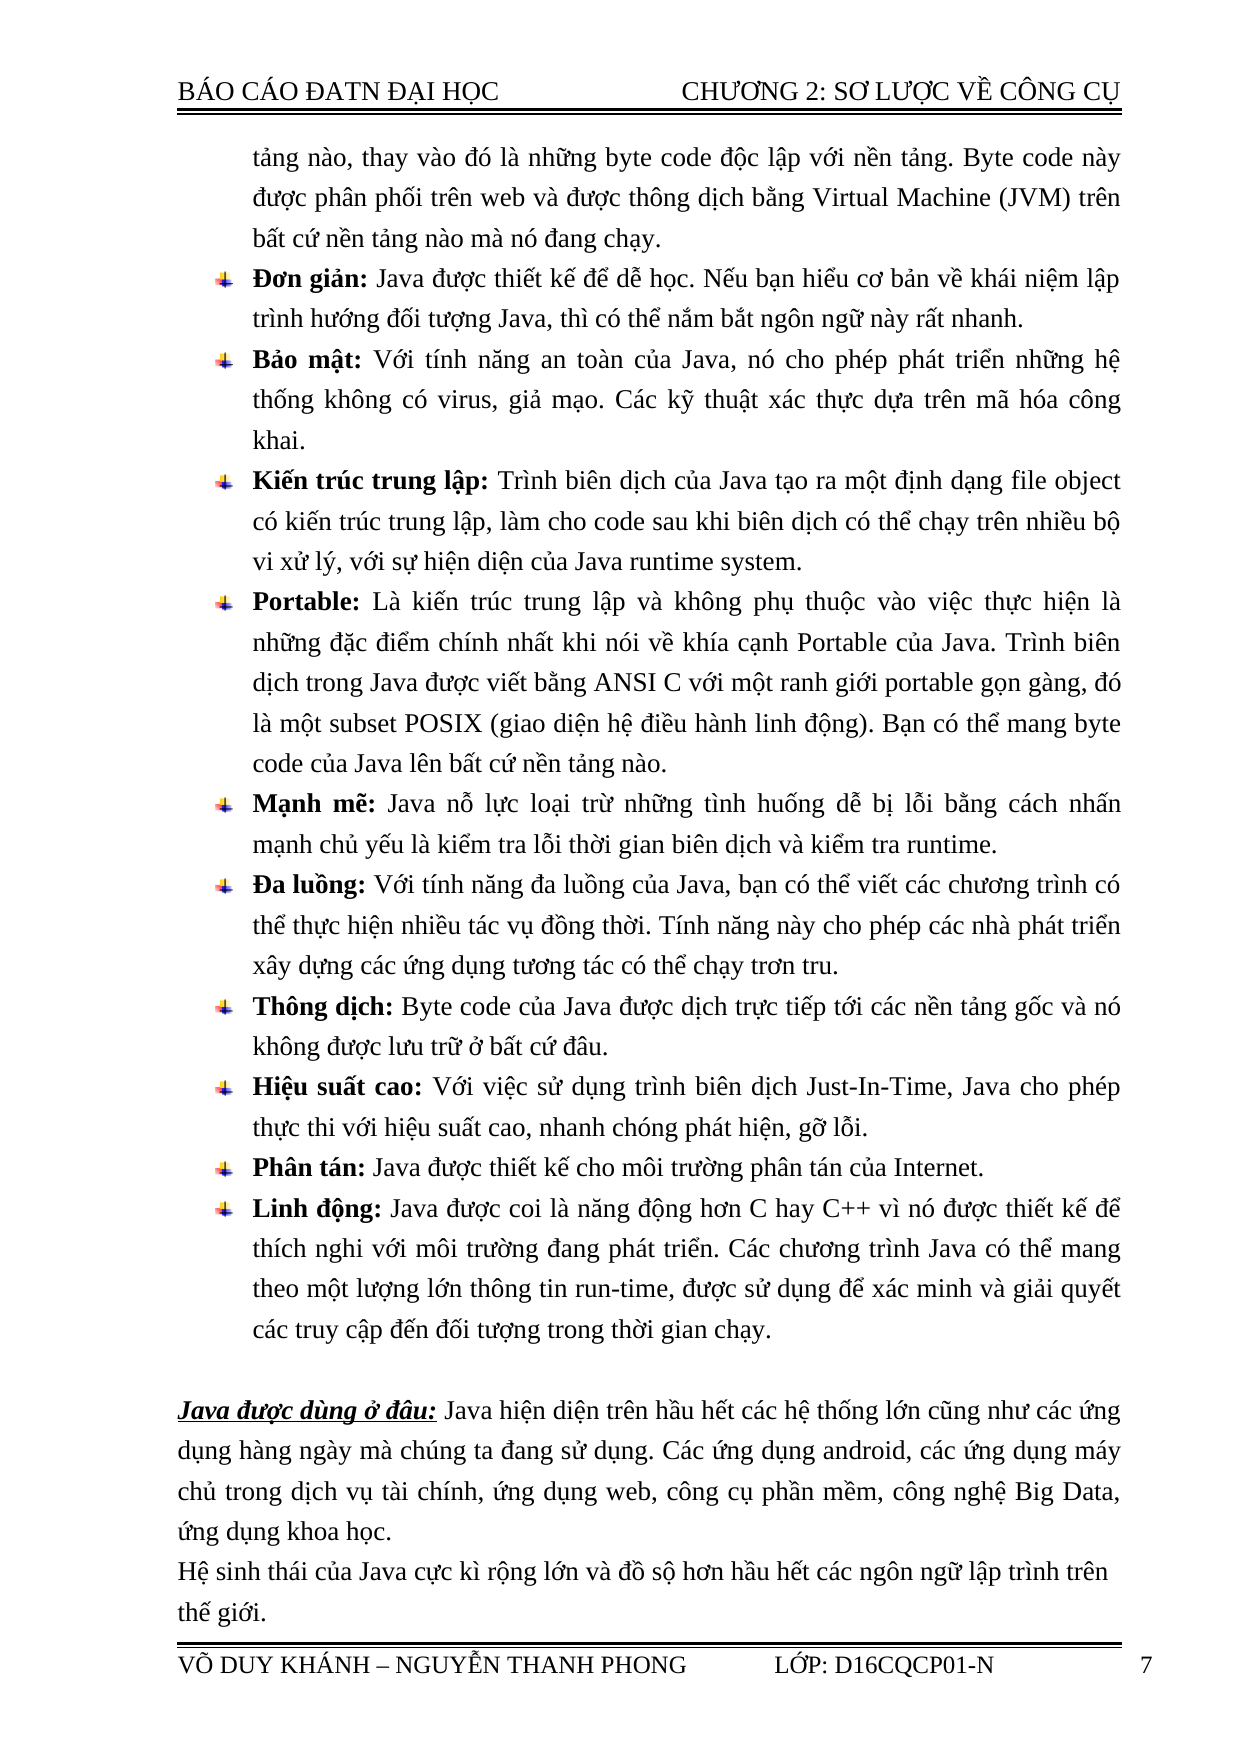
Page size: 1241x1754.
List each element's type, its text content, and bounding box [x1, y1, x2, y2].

picture [215, 1079, 233, 1096]
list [215, 141, 1122, 253]
picture [215, 473, 233, 490]
list Thông dịch: Byte code của Java được dịch trực tiếp tới các nền tảng gốc và nó không được lưu trữ ở bất cứ đâu. [215, 989, 1122, 1061]
picture [215, 270, 233, 288]
list Đa luồng: Với tính năng đa luồng của Java, bạn có thể viết các chương trình có thể thực hiện nhiều tác vụ đồng thời. Tính năng này cho phép các nhà phát triển xây dựng các ứng dụng tương tác có thể chạy trơn tru. [215, 868, 1122, 980]
picture [215, 1160, 233, 1177]
picture [215, 351, 233, 369]
picture [215, 594, 233, 611]
list Portable: Là kiến trúc trung lập và không phụ thuộc vào việc thực hiện là những đặc điểm chính nhất khi nói về khía cạnh Portable của Java. Trình biên dịch trong Java được viết bằng ANSI C với một ranh giới portable gọn gàng, đó là một subset POSIX (giao diện hệ điều hành linh động). Bạn có thể mang byte code của Java lên bất cứ nền tảng nào. [215, 585, 1122, 778]
list Bảo mật: Với tính năng an toàn của Java, nó cho phép phát triển những hệ thống không có virus, giả mạo. Các kỹ thuật xác thực dựa trên mã hóa công khai. [215, 343, 1122, 455]
text Hệ sinh thái của Java cực kì rộng lớn và đồ sộ hơn hầu hết các ngôn ngữ lập trình trên thế giới. [177, 1555, 1122, 1627]
picture [215, 796, 233, 813]
text Java được dùng ở đâu: Java hiện diện trên hầu hết các hệ thống lớn cũng như các ứng dụng hàng ngày mà chúng ta đang sử dụng. Các ứng dụng android, các ứng dụng máy chủ trong dịch vụ tài chính, ứng dụng web, công cụ phần mềm, công nghệ Big Data, ứng dụng khoa học. [177, 1394, 1122, 1546]
list Linh động: Java được coi là năng động hơn C hay C++ vì nó được thiết kế để thích nghi với môi trường đang phát triển. Các chương trình Java có thể mang theo một lượng lớn thông tin run-time, được sử dụng để xác minh và giải quyết các truy cập đến đối tượng trong thời gian chạy. [215, 1192, 1122, 1344]
picture [215, 998, 233, 1015]
list Đơn giản: Java được thiết kế để dễ học. Nếu bạn hiểu cơ bản về khái niệm lập trình hướng đối tượng Java, thì có thể nắm bắt ngôn ngữ này rất nhanh. [215, 262, 1122, 334]
list Phân tán: Java được thiết kế cho môi trường phân tán của Internet. [215, 1151, 1122, 1182]
picture [215, 877, 233, 894]
picture [215, 1200, 233, 1217]
list Hiệu suất cao: Với việc sử dụng trình biên dịch Just-In-Time, Java cho phép thực thi với hiệu suất cao, nhanh chóng phát hiện, gỡ lỗi. [215, 1070, 1122, 1142]
list Kiến trúc trung lập: Trình biên dịch của Java tạo ra một định dạng file object có kiến trúc trung lập, làm cho code sau khi biên dịch có thể chạy trên nhiều bộ vi xử lý, với sự hiện diện của Java runtime system. [215, 464, 1122, 576]
list Mạnh mẽ: Java nỗ lực loại trừ những tình huống dễ bị lỗi bằng cách nhấn mạnh chủ yếu là kiểm tra lỗi thời gian biên dịch và kiểm tra runtime. [215, 787, 1122, 859]
